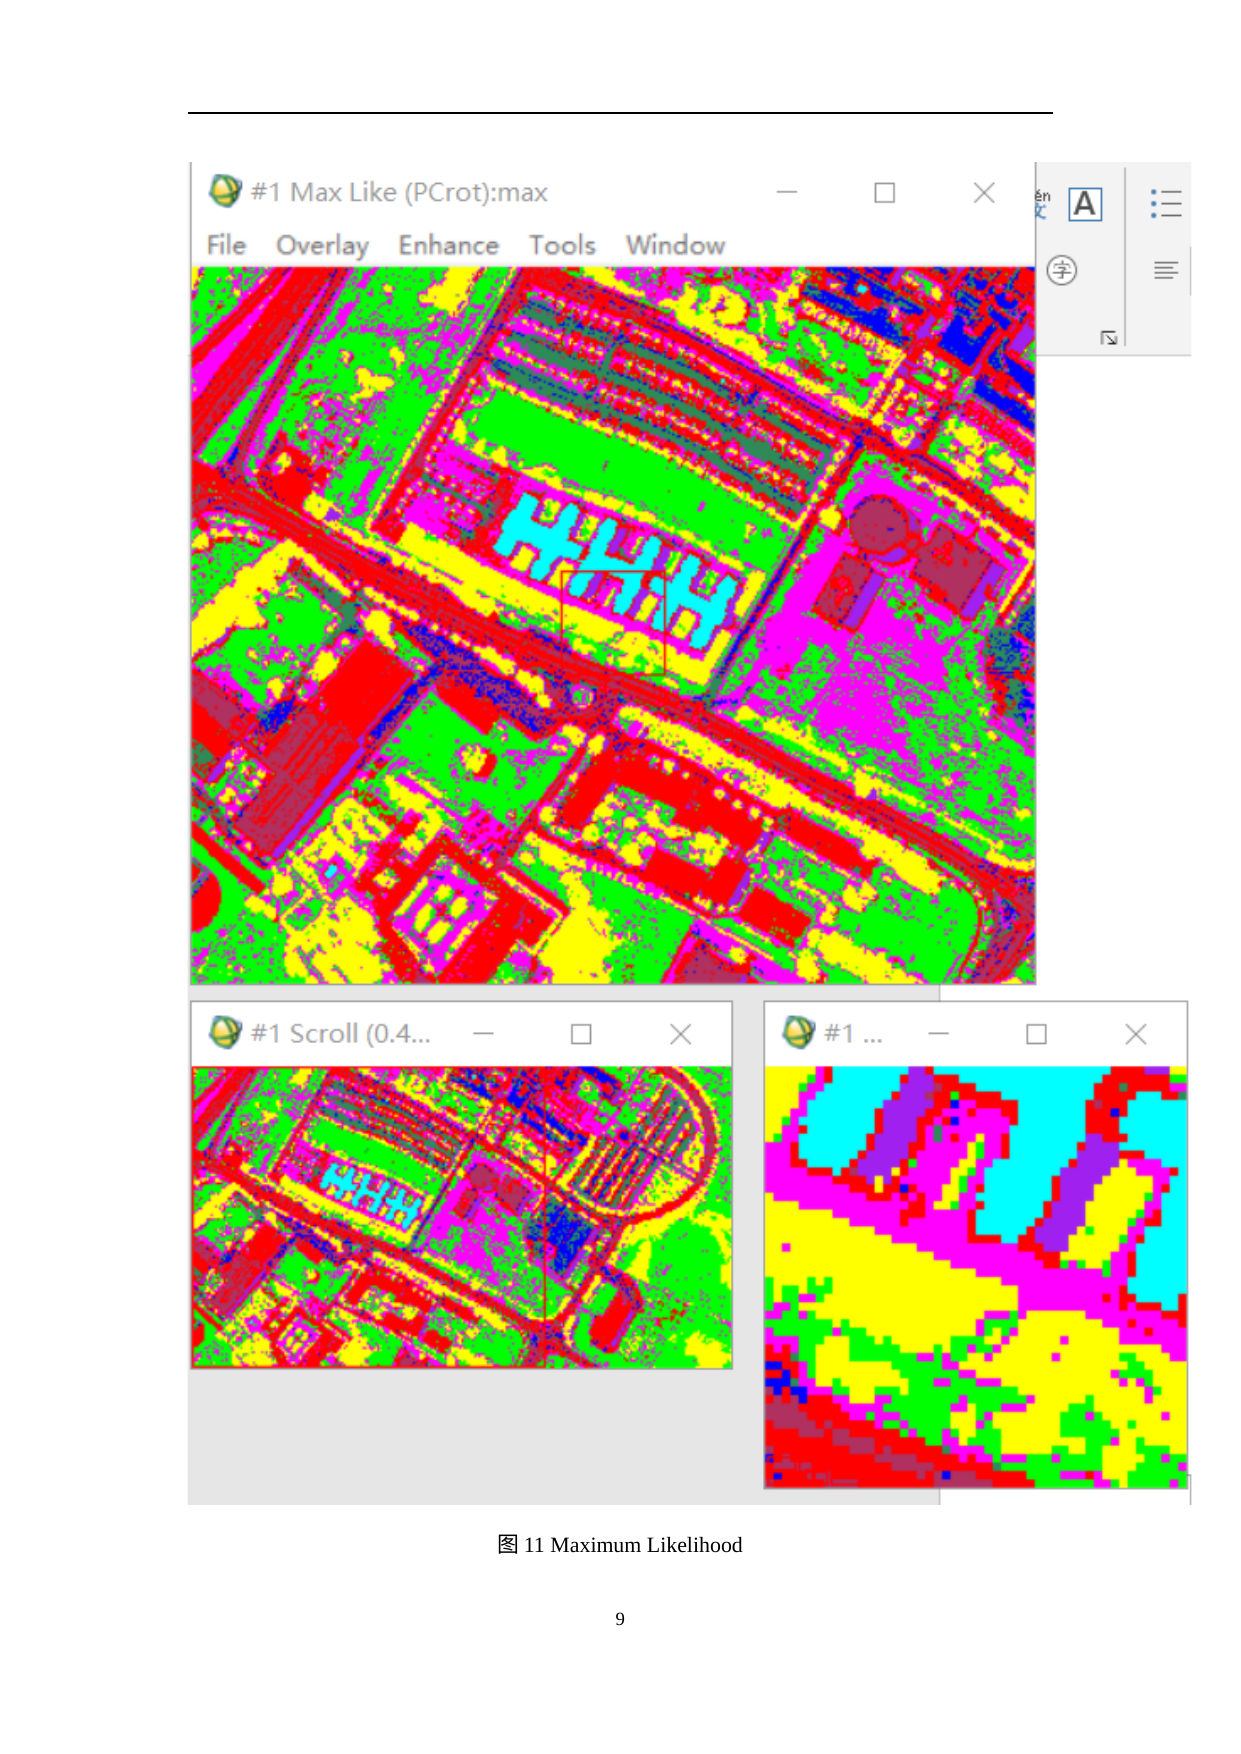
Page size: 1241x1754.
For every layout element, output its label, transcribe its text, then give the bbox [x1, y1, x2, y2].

text 图11 Maximum Likelihood [187, 1527, 1053, 1559]
picture [187, 162, 1192, 1505]
